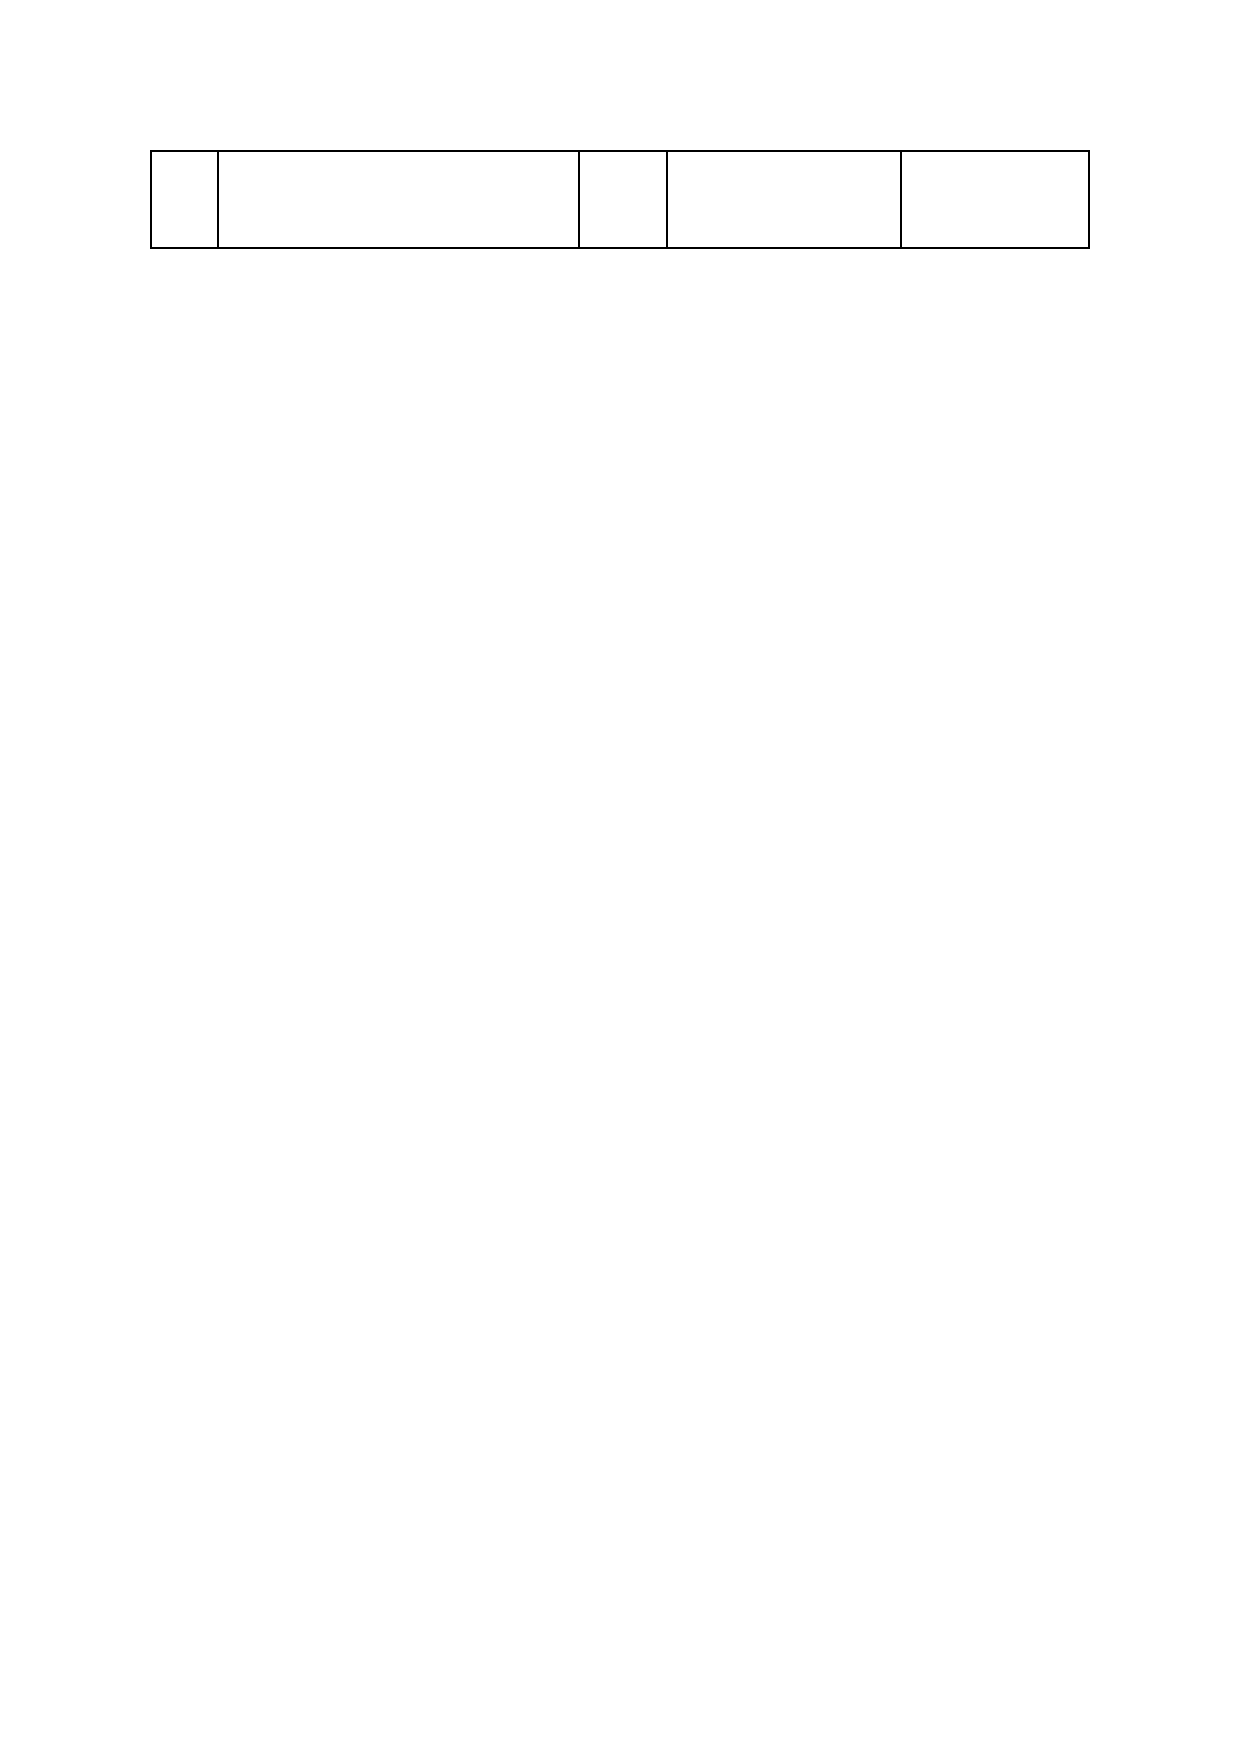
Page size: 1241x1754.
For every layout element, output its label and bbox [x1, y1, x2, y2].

table_cell [580, 152, 666, 247]
table_cell [902, 152, 1088, 247]
table_cell [152, 152, 217, 247]
table_cell [668, 152, 900, 247]
table_cell [219, 152, 578, 247]
